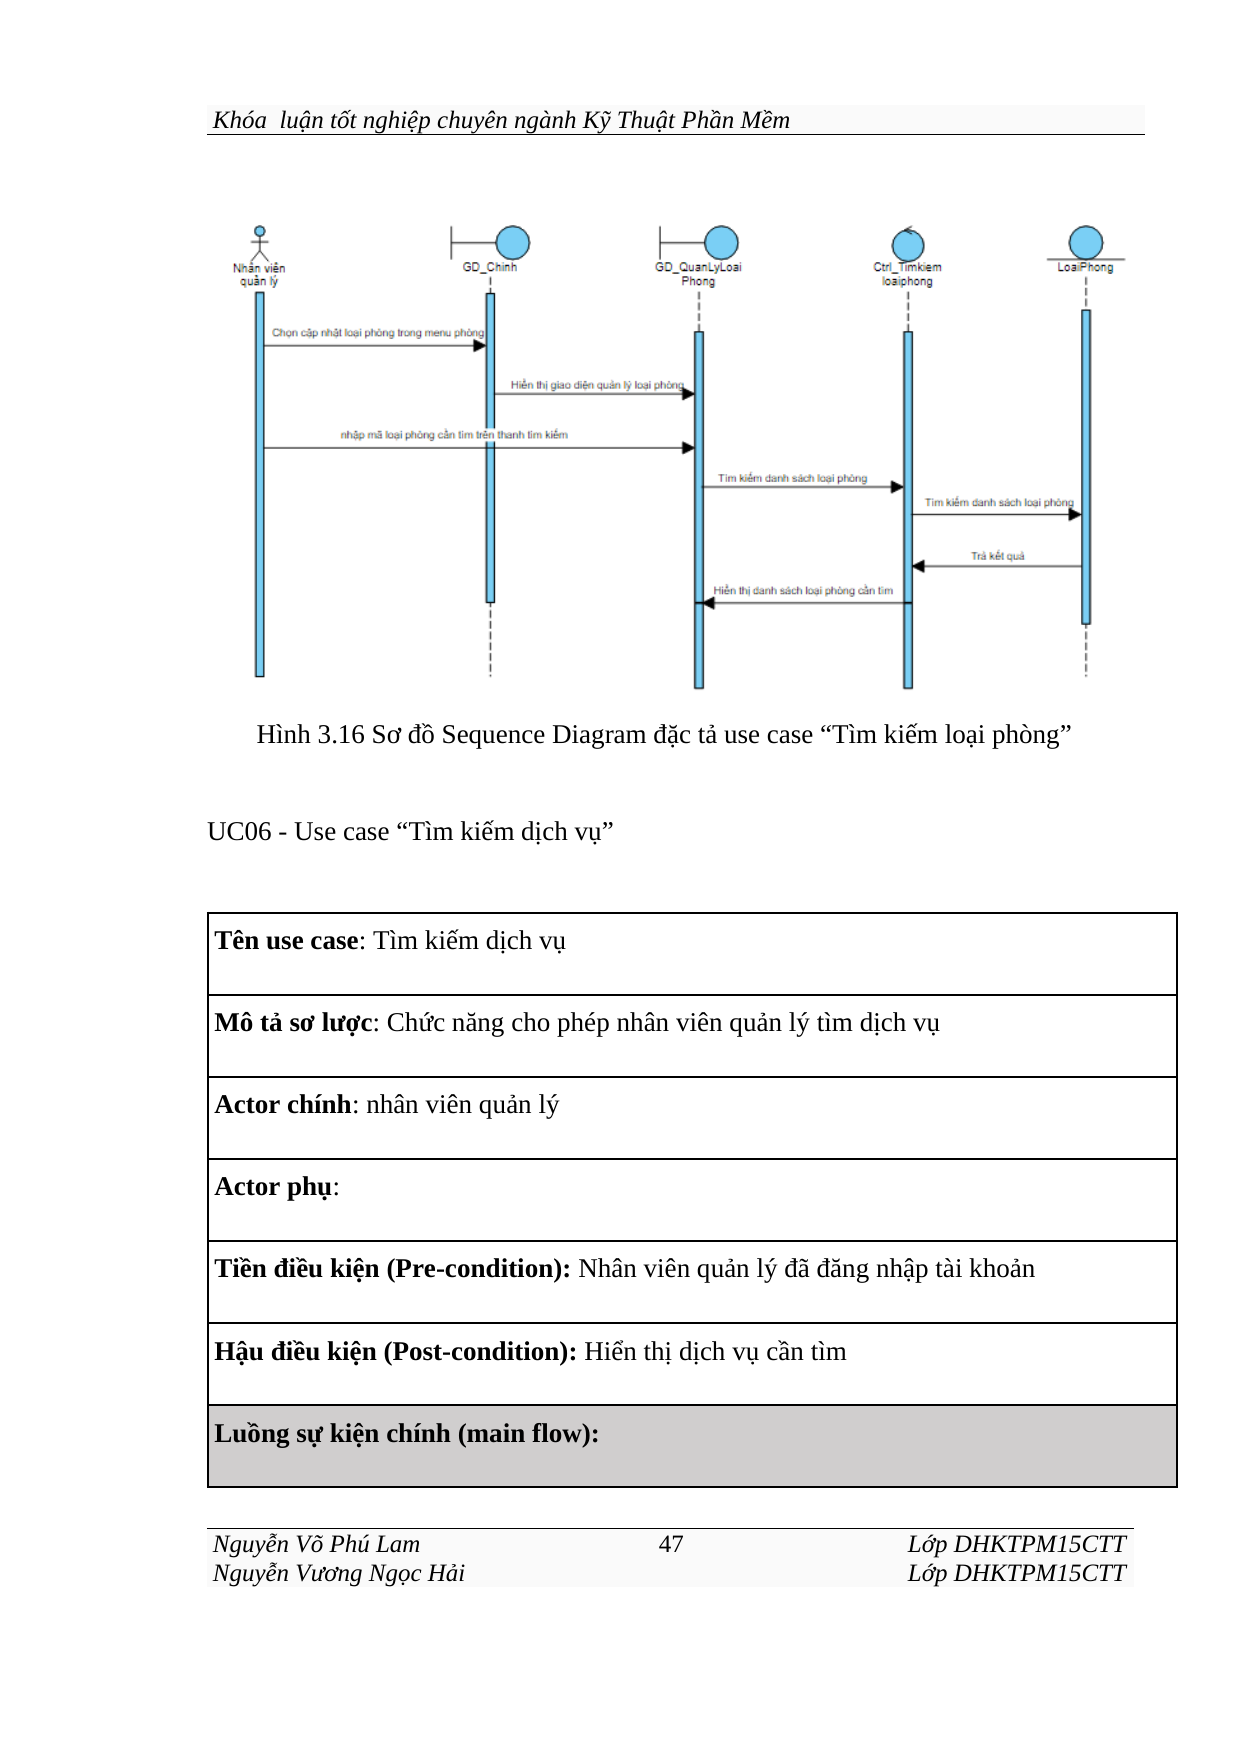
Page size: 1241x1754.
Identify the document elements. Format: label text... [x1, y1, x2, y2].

table_cell Luồng sự kiện chính (main flow): [209, 1406, 1176, 1486]
subtitle UC06 - Use case “Tìm kiếm dịch vụ” [207, 815, 1122, 846]
table_cell Mô tả sơ lược: Chức năng cho phép nhân viên quản lý tìm dịch vụ [209, 996, 1176, 1076]
table_cell Actor chính: nhân viên quản lý [209, 1078, 1176, 1158]
table_cell Actor phụ: [209, 1160, 1176, 1240]
table_header Tên use case: Tìm kiếm dịch vụ [209, 914, 1176, 994]
picture [206, 197, 1182, 708]
table_cell Tiền điều kiện (Pre-condition): Nhân viên quản lý đã đăng nhập tài khoản [209, 1242, 1176, 1322]
table_cell Hậu điều kiện (Post-condition): Hiển thị dịch vụ cần tìm [209, 1324, 1176, 1404]
